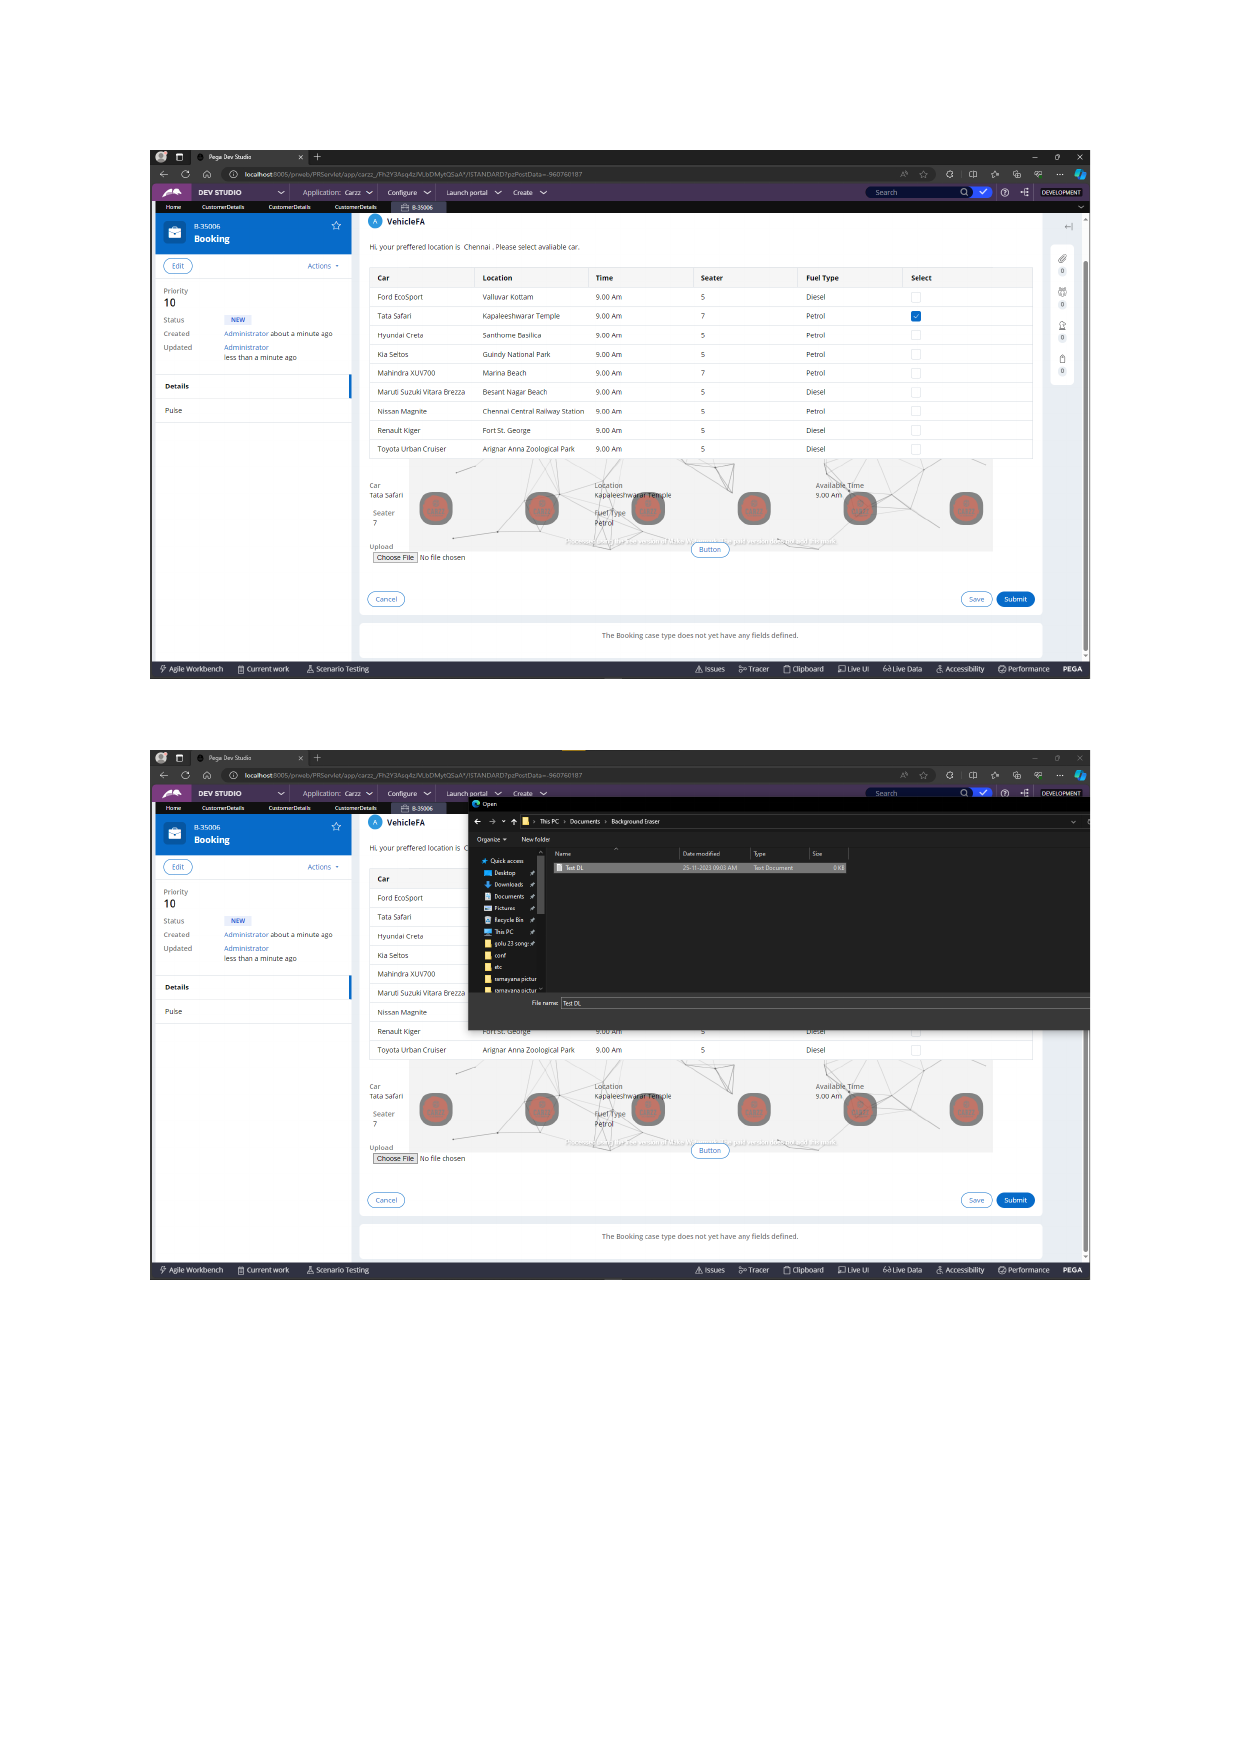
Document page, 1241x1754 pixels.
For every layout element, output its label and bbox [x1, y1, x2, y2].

picture [150, 750, 1091, 1280]
picture [150, 150, 1091, 679]
